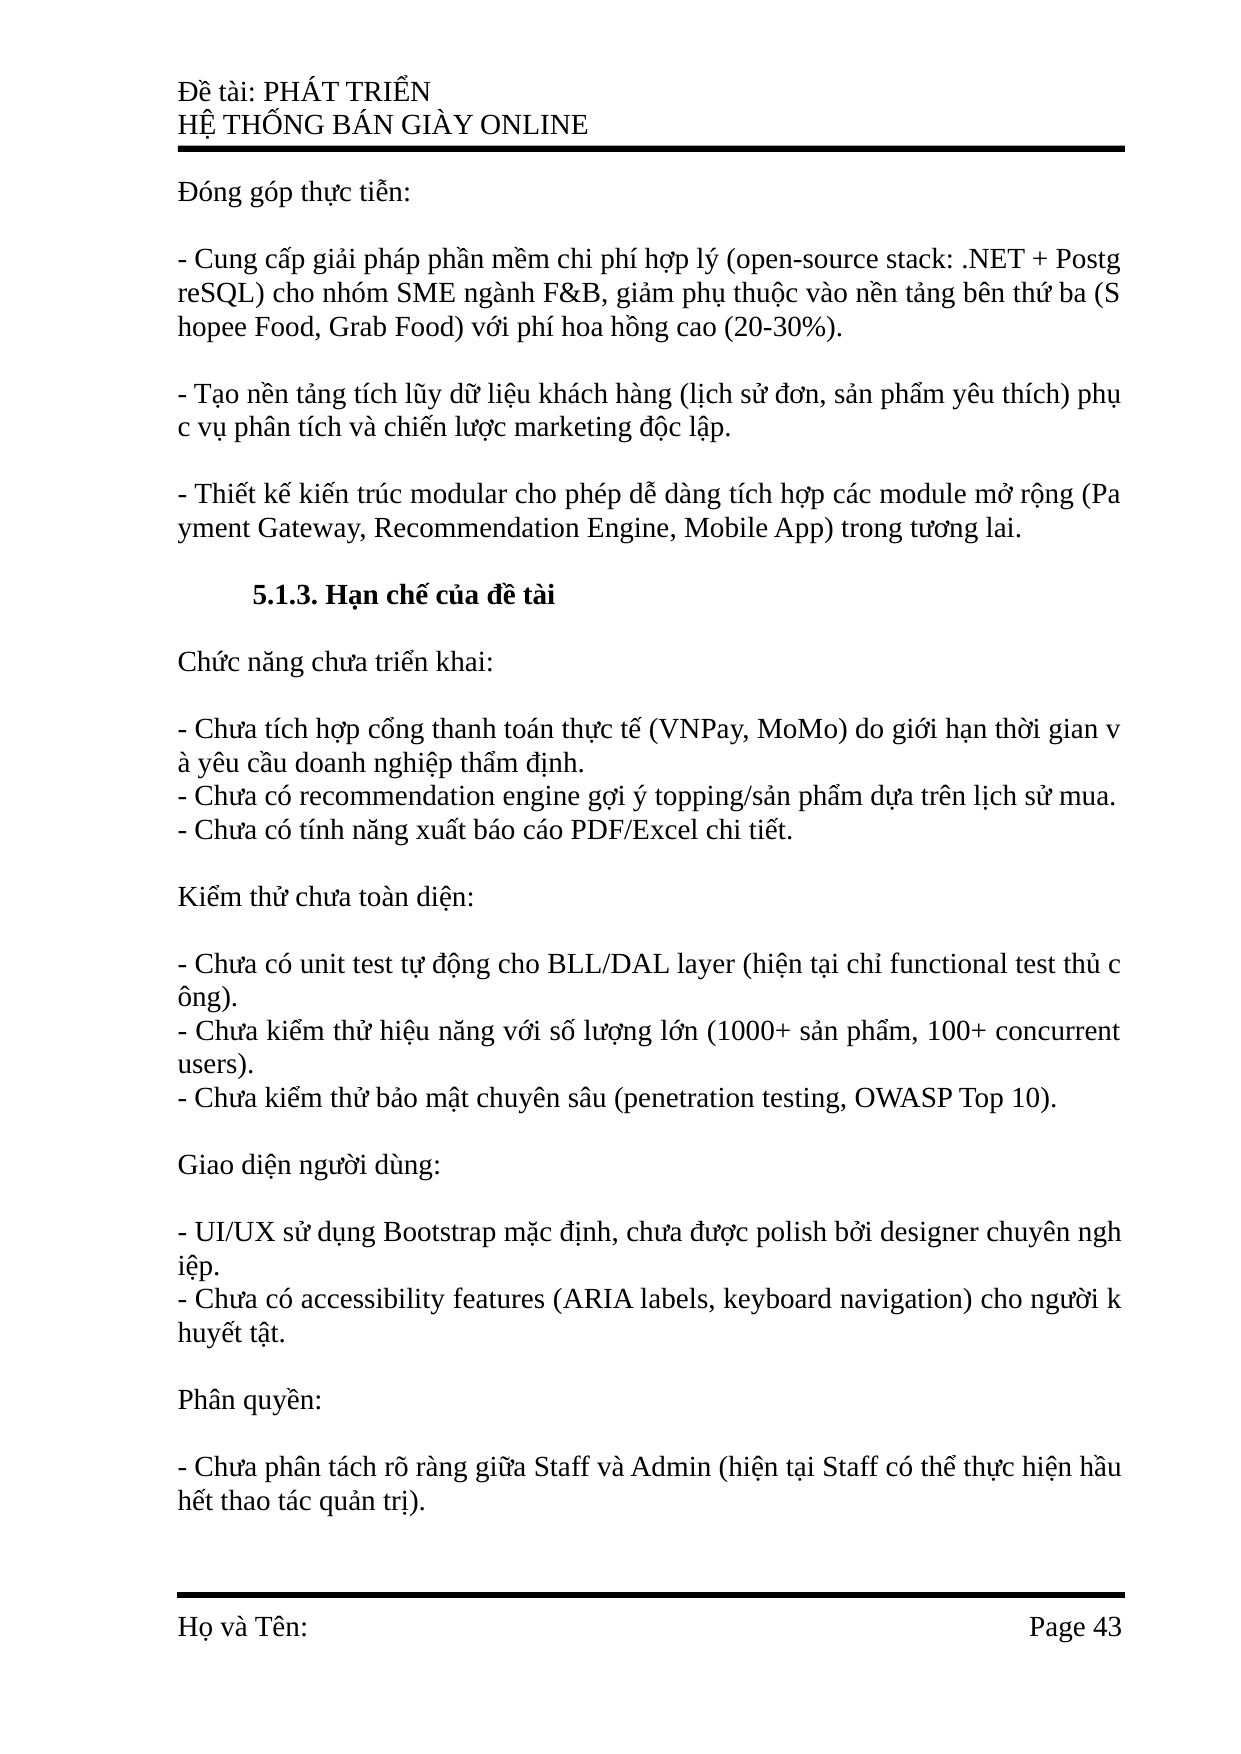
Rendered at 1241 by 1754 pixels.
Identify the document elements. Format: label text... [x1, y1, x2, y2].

text - Chưa có unit test tự động cho BLL/DAL layer (hiện tại chỉ functional test thủ công). [177, 946, 1122, 1013]
text Kiểm thử chưa toàn diện: [177, 879, 1122, 912]
text - Chưa có accessibility features (ARIA labels, keyboard navigation) cho người khuyết tật. [177, 1281, 1122, 1348]
text Giao diện người dùng: [177, 1147, 1122, 1181]
text - Chưa có tính năng xuất báo cáo PDF/Excel chi tiết. [177, 812, 1122, 845]
text - Chưa có recommendation engine gợi ý topping/sản phẩm dựa trên lịch sử mua. [177, 778, 1122, 812]
text - Chưa kiểm thử bảo mật chuyên sâu (penetration testing, OWASP Top 10). [177, 1080, 1122, 1114]
text Đóng góp thực tiễn: [177, 174, 1122, 208]
text - Chưa phân tách rõ ràng giữa Staff và Admin (hiện tại Staff có thể thực hiện hầu hết thao tác quản trị). [177, 1449, 1122, 1516]
text - Thiết kế kiến trúc modular cho phép dễ dàng tích hợp các module mở rộng (Payment Gateway, Recommendation Engine, Mobile App) trong tương lai. [177, 476, 1122, 543]
text Phân quyền: [177, 1382, 1122, 1416]
text - Cung cấp giải pháp phần mềm chi phí hợp lý (open-source stack: .NET + PostgreSQL) cho nhóm SME ngành F&B, giảm phụ thuộc vào nền tảng bên thứ ba (Shopee Food, Grab Food) với phí hoa hồng cao (20-30%). [177, 242, 1122, 342]
text 5.1.3. Hạn chế của đề tài [177, 577, 1122, 611]
text - Chưa tích hợp cổng thanh toán thực tế (VNPay, MoMo) do giới hạn thời gian và yêu cầu doanh nghiệp thẩm định. [177, 711, 1122, 778]
text - Chưa kiểm thử hiệu năng với số lượng lớn (1000+ sản phẩm, 100+ concurrent users). [177, 1013, 1122, 1080]
text - UI/UX sử dụng Bootstrap mặc định, chưa được polish bởi designer chuyên nghiệp. [177, 1214, 1122, 1281]
text Chức năng chưa triển khai: [177, 644, 1122, 678]
text - Tạo nền tảng tích lũy dữ liệu khách hàng (lịch sử đơn, sản phẩm yêu thích) phục vụ phân tích và chiến lược marketing độc lập. [177, 376, 1122, 443]
